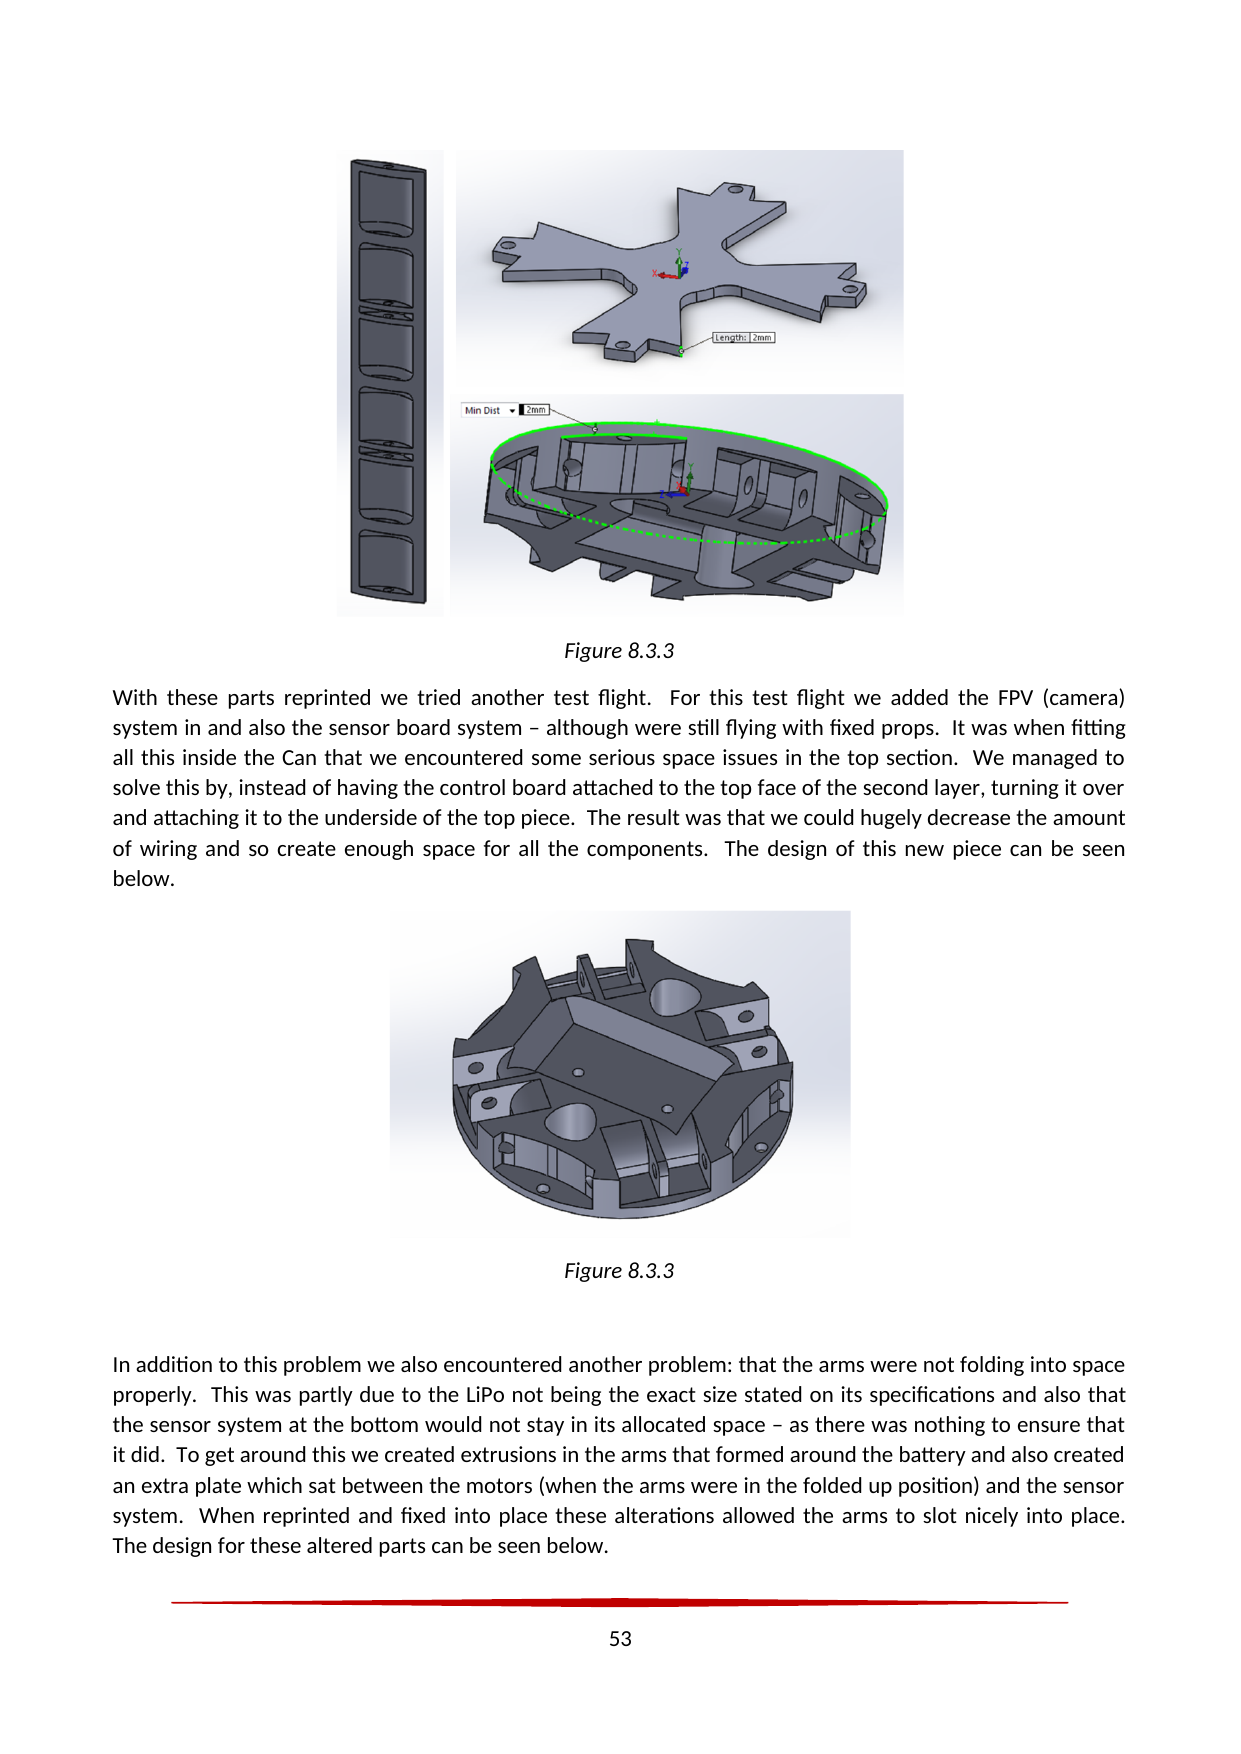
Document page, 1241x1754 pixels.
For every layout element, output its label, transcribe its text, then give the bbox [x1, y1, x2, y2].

text In addition to this problem we also encountered another problem: that the arms were not folding into space properly. This was partly due to the LiPo not being the exact size stated on its specifications and also that the sensor system at the bottom would not stay in its allocated space – as there was nothing to ensure that it did. To get around this we created extrusions in the arms that formed around the battery and also created an extra plate which sat between the motors (when the arms were in the folded up position) and the sensor system. When reprinted and fixed into place these alterations allowed the arms to slot nicely into place. The design for these altered parts can be seen below. [112, 1350, 1128, 1559]
text Figure 8.3.3 [112, 1256, 1128, 1284]
text With these parts reprinted we tried another test flight. For this test flight we added the FPV (camera) system in and also the sensor board system – although were still flying with fixed props. It was when fitting all this inside the Can that we encountered some serious space issues in the top section. We managed to solve this by, instead of having the control board attached to the top face of the second layer, turning it over and attaching it to the underside of the top piece. The result was that we could hugely decrease the amount of wiring and so create enough space for all the components. The design of this new piece can be seen below. [112, 683, 1128, 892]
picture [336, 150, 904, 617]
text Figure 8.3.3 [112, 636, 1128, 664]
picture [389, 910, 851, 1238]
